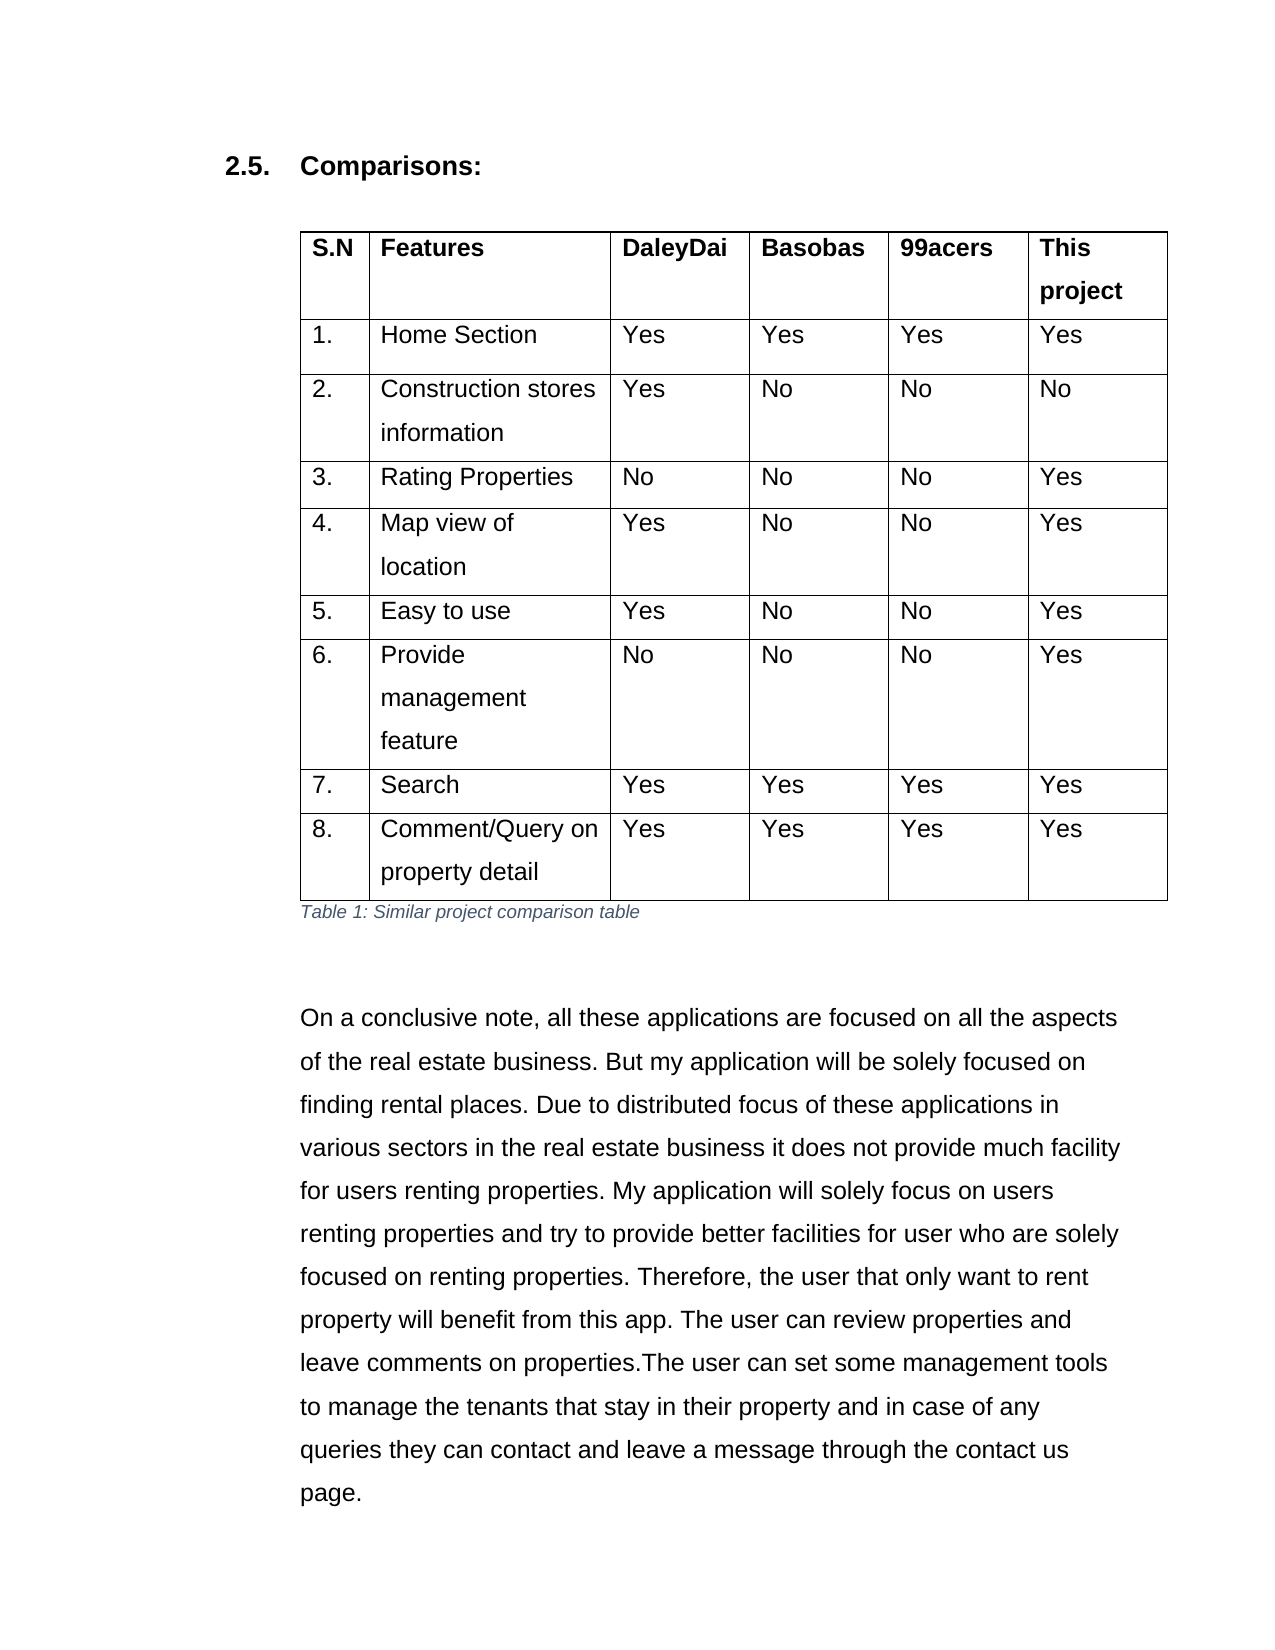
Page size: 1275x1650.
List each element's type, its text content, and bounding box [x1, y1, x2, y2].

table_cell No [889, 640, 1028, 769]
table_cell Yes [1029, 596, 1167, 639]
table_cell 5. [301, 596, 369, 639]
table_cell 6. [301, 640, 369, 769]
table_cell No [750, 509, 888, 594]
table_cell Yes [1029, 509, 1167, 594]
table_cell No [889, 462, 1028, 507]
table_header 99acers [889, 233, 1028, 319]
table_header DaleyDai [611, 233, 749, 319]
table_cell No [750, 375, 888, 461]
table_cell No [889, 509, 1028, 594]
table_cell No [1029, 375, 1167, 461]
table_cell Yes [1029, 462, 1167, 507]
table_cell No [889, 596, 1028, 639]
table_cell Yes [889, 770, 1028, 813]
text On a conclusive note, all these applications are focused on all the aspects of the real estate business. But my application will be solely focused on finding rental places. Due to distributed focus of these applications in various sectors in the real estate business it does not provide much facility for users renting properties. My application will solely focus on users renting properties and try to provide better facilities for user who are solely focused on renting properties. Therefore, the user that only want to rent property will benefit from this app. The user can review properties and leave comments on properties.The user can set some management tools to manage the tenants that stay in their property and in case of any queries they can contact and leave a message through the contact us page. [300, 1003, 1125, 1507]
table_cell Yes [889, 320, 1028, 373]
table_cell Yes [611, 770, 749, 813]
table_header Features [370, 233, 610, 319]
table_cell Yes [750, 770, 888, 813]
table_cell No [611, 462, 749, 507]
table_cell Yes [750, 320, 888, 373]
table_cell 2. [301, 375, 369, 461]
table_cell No [750, 596, 888, 639]
table_header Basobas [750, 233, 888, 319]
table_cell 4. [301, 509, 369, 594]
table_cell No [611, 640, 749, 769]
table_cell Rating Properties [370, 462, 610, 507]
table_cell 3. [301, 462, 369, 507]
table_cell Yes [611, 320, 749, 373]
table_cell No [750, 462, 888, 507]
table_cell 7. [301, 770, 369, 813]
table_cell Map view of location [370, 509, 610, 594]
table_cell Provide management feature [370, 640, 610, 769]
text Table 1: Similar project comparison table [225, 901, 1125, 923]
table_cell No [750, 640, 888, 769]
table_cell 8. [301, 814, 369, 900]
table_cell Search [370, 770, 610, 813]
table_cell Easy to use [370, 596, 610, 639]
table_cell No [889, 375, 1028, 461]
table_header This project [1029, 233, 1167, 319]
table_cell 1. [301, 320, 369, 373]
table_cell Yes [1029, 814, 1167, 900]
table_header S.N [301, 233, 369, 319]
table_cell Yes [611, 375, 749, 461]
table_cell Yes [1029, 320, 1167, 373]
table_cell Yes [889, 814, 1028, 900]
table_cell Yes [1029, 640, 1167, 769]
table_cell Yes [750, 814, 888, 900]
table_cell Home Section [370, 320, 610, 373]
table_cell Yes [611, 509, 749, 594]
subtitle Comparisons: [225, 150, 1125, 181]
table_cell Yes [611, 596, 749, 639]
table_cell Yes [1029, 770, 1167, 813]
table_cell Yes [611, 814, 749, 900]
table_cell Comment/Query on property detail [370, 814, 610, 900]
table_cell Construction stores information [370, 375, 610, 461]
